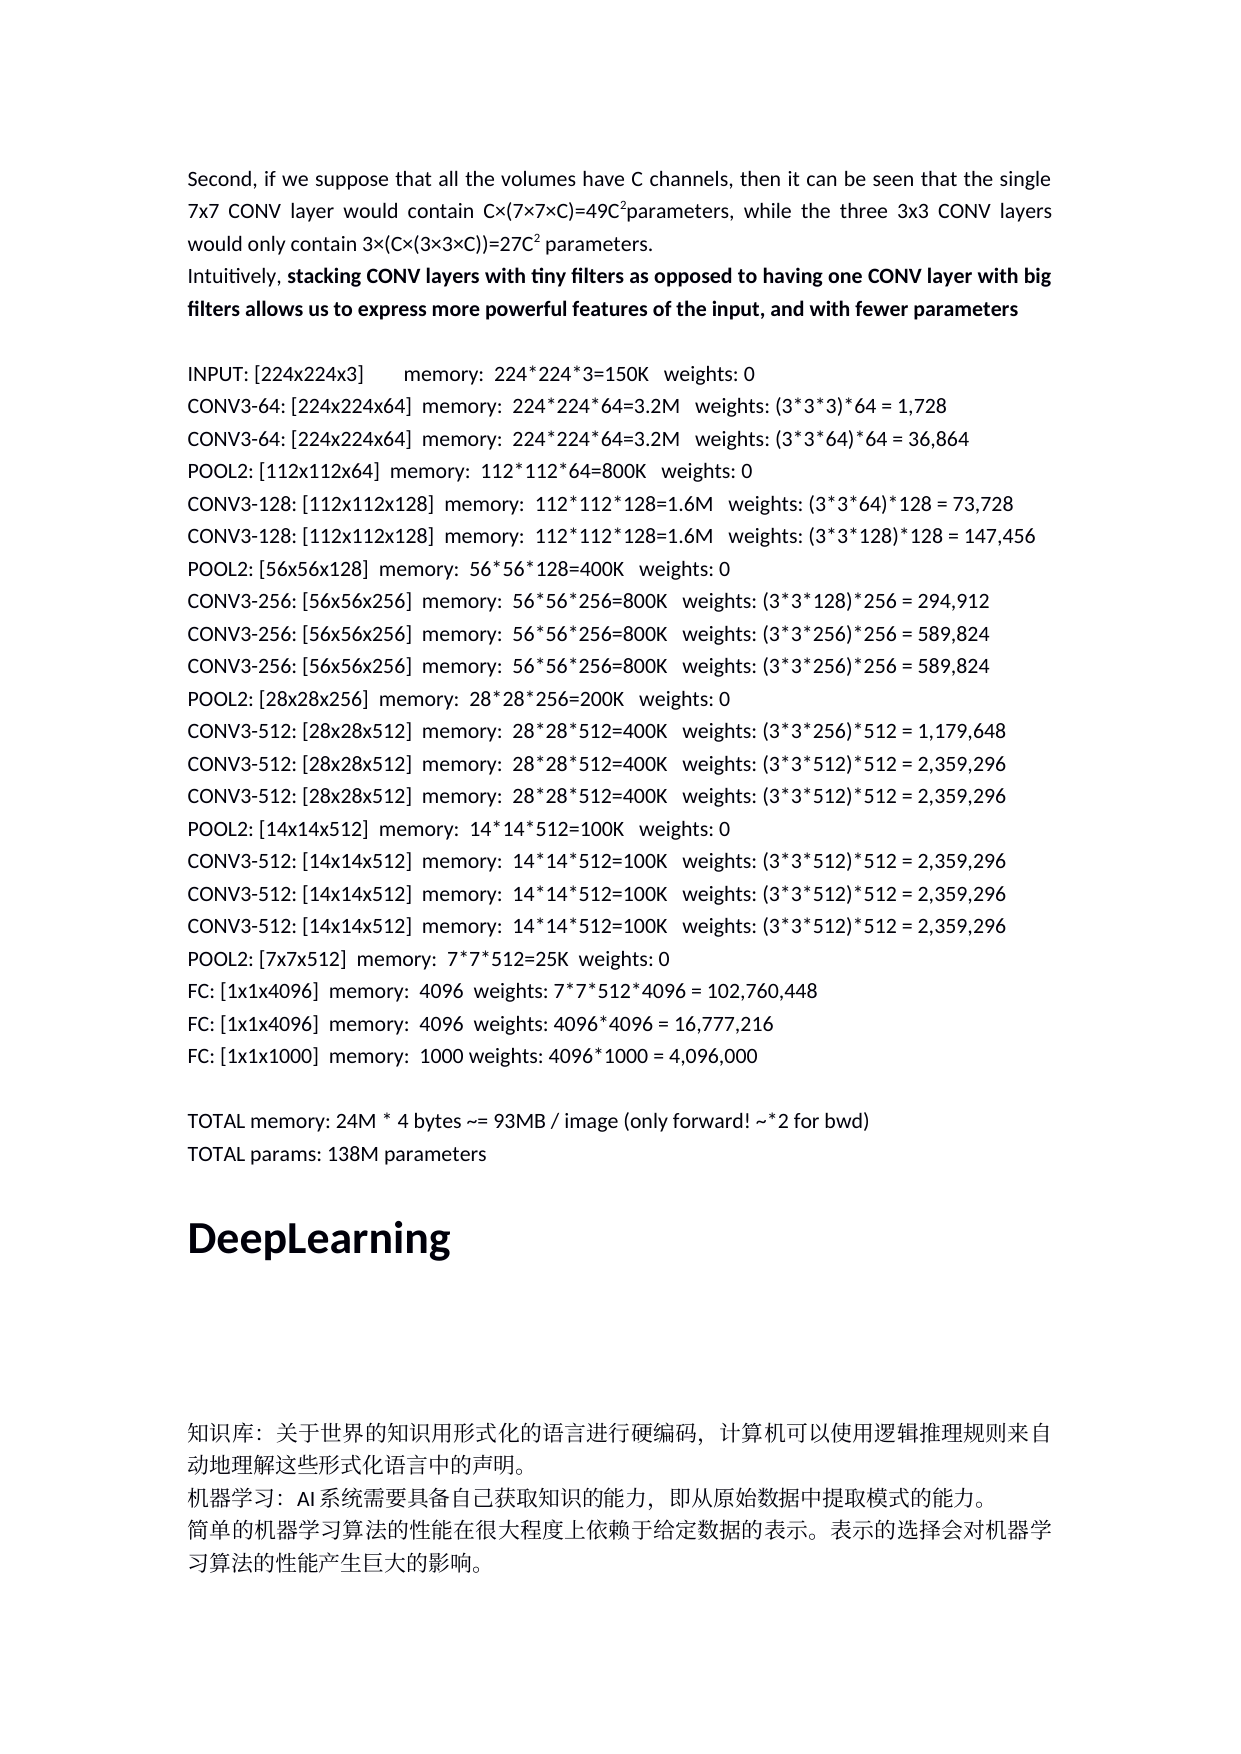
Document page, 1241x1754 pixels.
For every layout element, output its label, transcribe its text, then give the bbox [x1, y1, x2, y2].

text CONV3-128: [112x112x128] memory: 112*112*128=1.6M weights: (3*3*64)*128 = 73,728 [187, 487, 1053, 519]
text CONV3-128: [112x112x128] memory: 112*112*128=1.6M weights: (3*3*128)*128 = 147,456 [187, 519, 1053, 552]
text CONV3-512: [28x28x512] memory: 28*28*512=400K weights: (3*3*512)*512 = 2,359,296 [187, 779, 1053, 812]
text Intuitively, stacking CONV layers with tiny filters as opposed to having one CONV layer with big filters allows us to express more powerful features of the input, and with fewer parameters [187, 259, 1053, 324]
text POOL2: [28x28x256] memory: 28*28*256=200K weights: 0 [187, 682, 1053, 714]
text POOL2: [56x56x128] memory: 56*56*128=400K weights: 0 [187, 552, 1053, 584]
text CONV3-256: [56x56x256] memory: 56*56*256=800K weights: (3*3*256)*256 = 589,824 [187, 649, 1053, 682]
text FC: [1x1x1000] memory: 1000 weights: 4096*1000 = 4,096,000 [187, 1039, 1053, 1072]
subtitle DeepLearning [187, 1205, 1053, 1270]
text 简单的机器学习算法的性能在很大程度上依赖于给定数据的表示。表示的选择会对机器学习算法的性能产生巨大的影响。 [187, 1513, 1053, 1578]
text Second, if we suppose that all the volumes have C channels, then it can be seen that the single 7x7 CONV layer would contain C×(7×7×C)=49C2parameters, while the three 3x3 CONV layers would only contain 3×(C×(3×3×C))=27C2 parameters. [187, 162, 1053, 259]
text POOL2: [112x112x64] memory: 112*112*64=800K weights: 0 [187, 454, 1053, 487]
text TOTAL params: 138M parameters [187, 1137, 1053, 1169]
text CONV3-512: [28x28x512] memory: 28*28*512=400K weights: (3*3*512)*512 = 2,359,296 [187, 747, 1053, 779]
text POOL2: [14x14x512] memory: 14*14*512=100K weights: 0 [187, 812, 1053, 844]
text INPUT: [224x224x3] memory: 224*224*3=150K weights: 0 [187, 357, 1053, 389]
text CONV3-512: [28x28x512] memory: 28*28*512=400K weights: (3*3*256)*512 = 1,179,648 [187, 714, 1053, 747]
text CONV3-512: [14x14x512] memory: 14*14*512=100K weights: (3*3*512)*512 = 2,359,296 [187, 877, 1053, 909]
text POOL2: [7x7x512] memory: 7*7*512=25K weights: 0 [187, 942, 1053, 974]
text TOTAL memory: 24M * 4 bytes ~= 93MB / image (only forward! ~*2 for bwd) [187, 1104, 1053, 1137]
text CONV3-64: [224x224x64] memory: 224*224*64=3.2M weights: (3*3*64)*64 = 36,864 [187, 422, 1053, 454]
text CONV3-512: [14x14x512] memory: 14*14*512=100K weights: (3*3*512)*512 = 2,359,296 [187, 909, 1053, 942]
text CONV3-256: [56x56x256] memory: 56*56*256=800K weights: (3*3*256)*256 = 589,824 [187, 617, 1053, 649]
text 机器学习：AI系统需要具备自己获取知识的能力，即从原始数据中提取模式的能力。 [187, 1481, 1053, 1513]
text CONV3-64: [224x224x64] memory: 224*224*64=3.2M weights: (3*3*3)*64 = 1,728 [187, 389, 1053, 422]
text FC: [1x1x4096] memory: 4096 weights: 4096*4096 = 16,777,216 [187, 1007, 1053, 1039]
text CONV3-256: [56x56x256] memory: 56*56*256=800K weights: (3*3*128)*256 = 294,912 [187, 584, 1053, 617]
text CONV3-512: [14x14x512] memory: 14*14*512=100K weights: (3*3*512)*512 = 2,359,296 [187, 844, 1053, 877]
text FC: [1x1x4096] memory: 4096 weights: 7*7*512*4096 = 102,760,448 [187, 974, 1053, 1007]
text 知识库：关于世界的知识用形式化的语言进行硬编码，计算机可以使用逻辑推理规则来自动地理解这些形式化语言中的声明。 [187, 1416, 1053, 1481]
